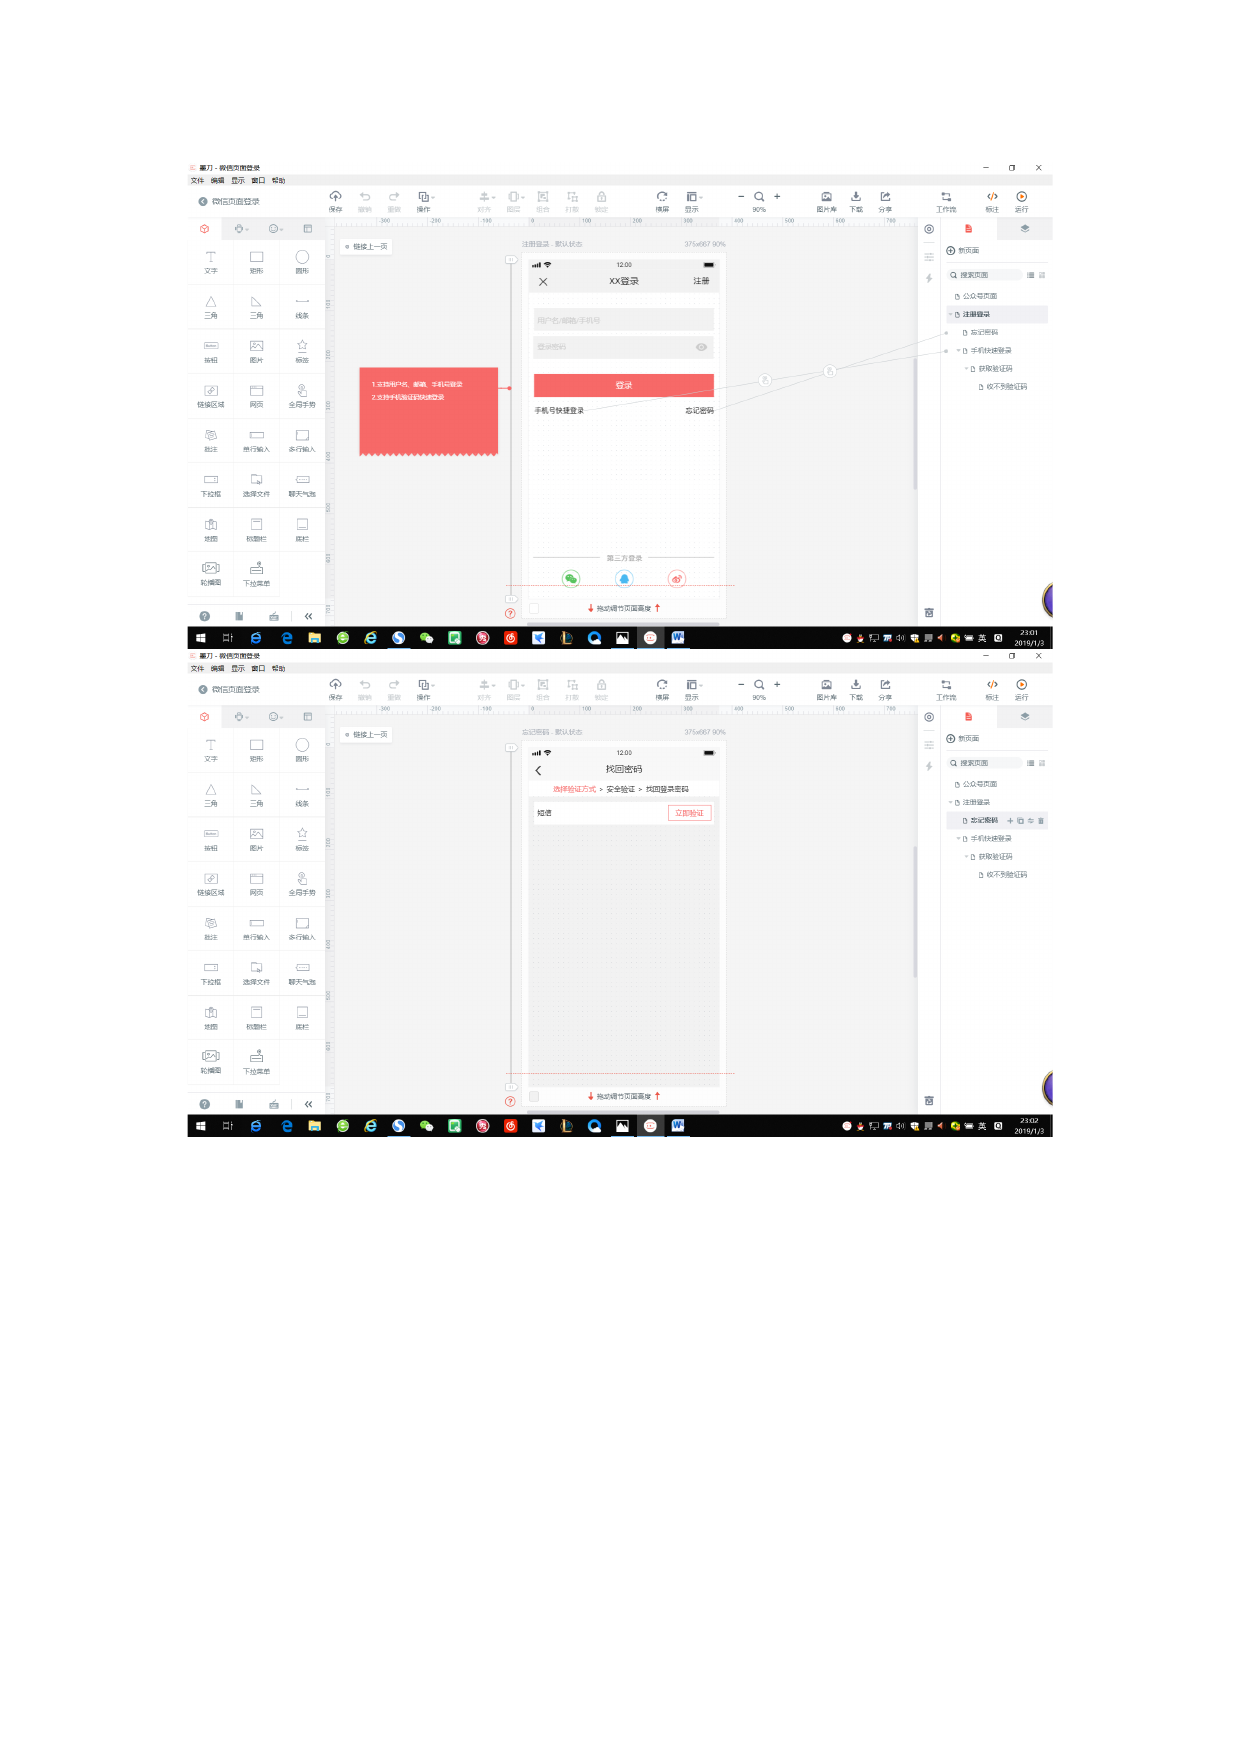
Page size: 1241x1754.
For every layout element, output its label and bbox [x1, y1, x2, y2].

picture [187, 162, 1053, 1137]
